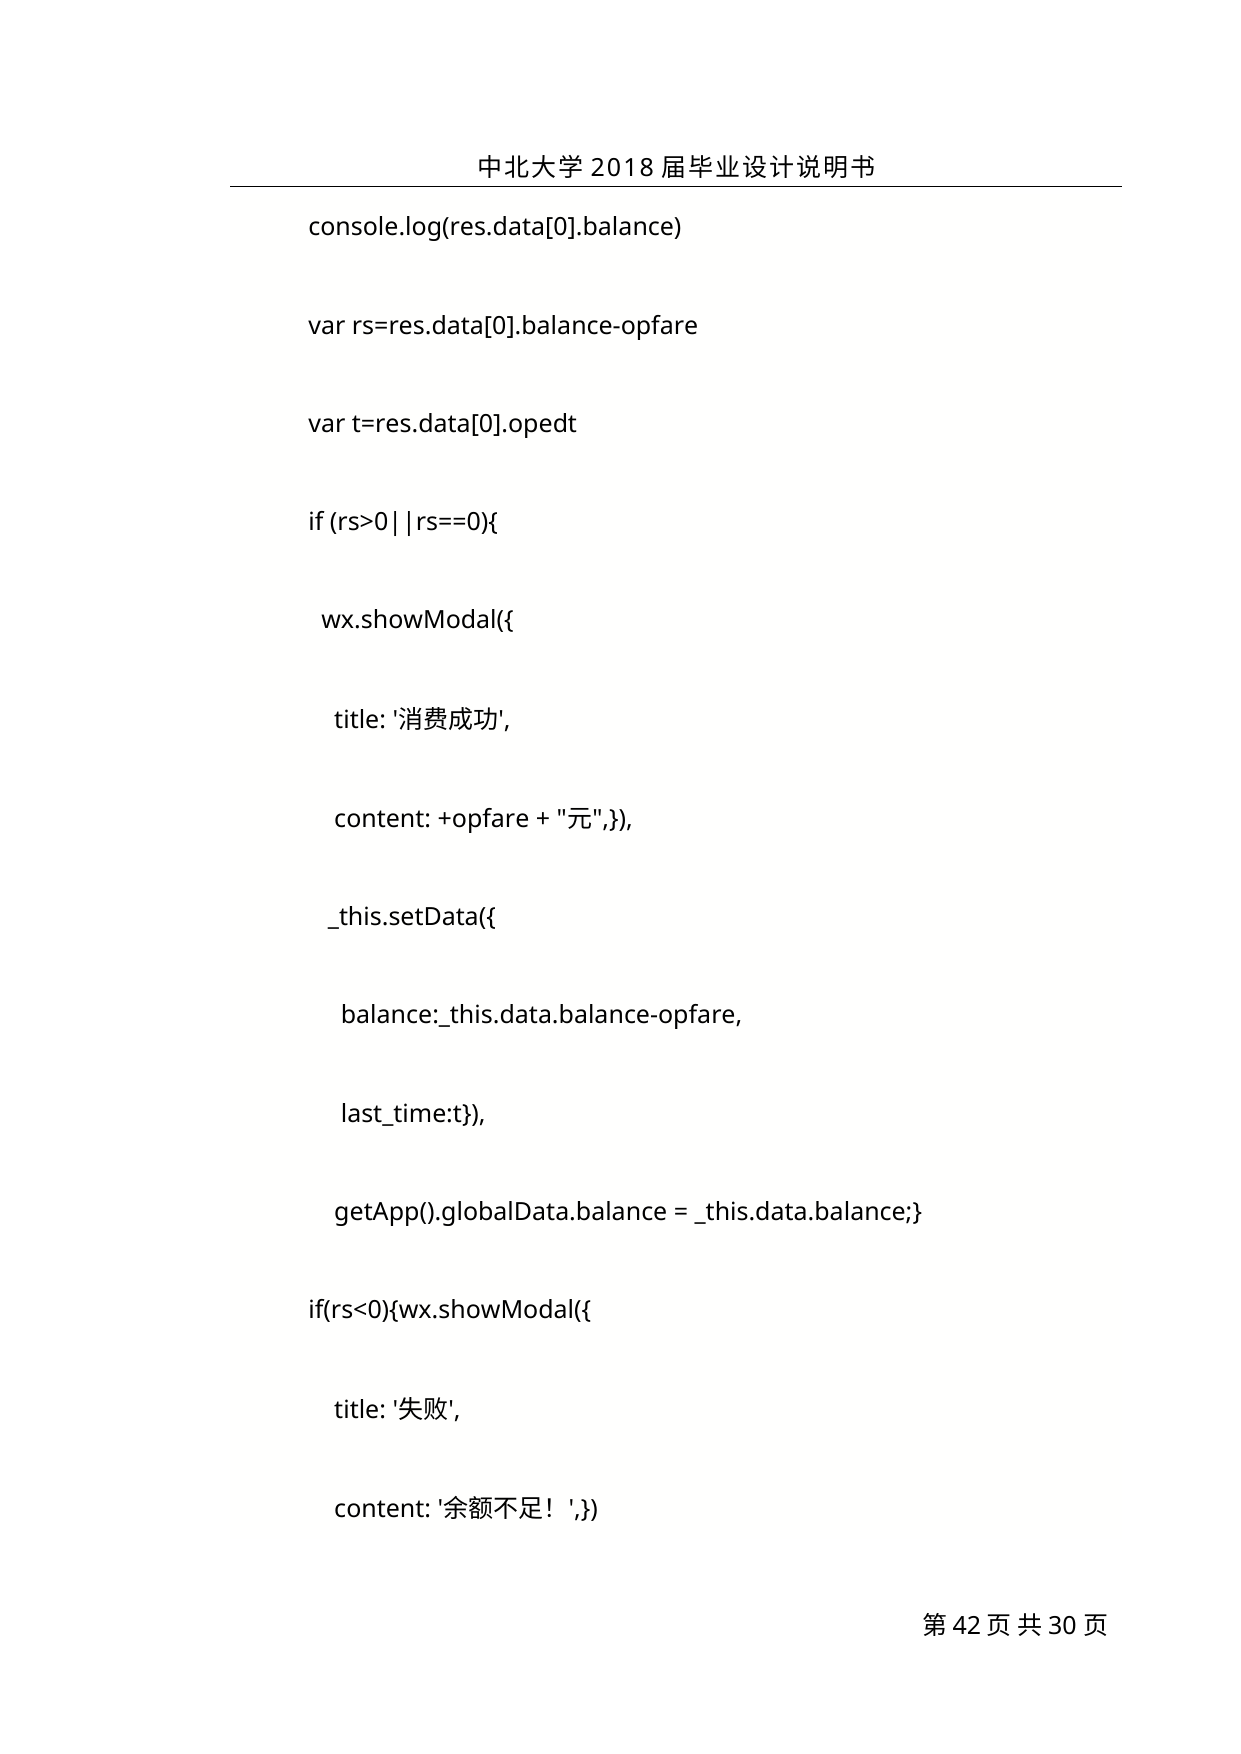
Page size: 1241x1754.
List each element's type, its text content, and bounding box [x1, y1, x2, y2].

text balance:_this.data.balance-opfare, [230, 982, 1122, 1047]
text console.log(res.data[0].balance) [230, 194, 1122, 259]
text content: +opfare + "元",}), [230, 784, 1122, 849]
text content: '余额不足！',}) [230, 1474, 1122, 1539]
text title: '失败', [230, 1375, 1122, 1440]
text last_time:t}), [230, 1080, 1122, 1145]
text var t=res.data[0].opedt [230, 390, 1122, 455]
text _this.setData({ [230, 883, 1122, 948]
text getApp().globalData.balance = _this.data.balance;} [230, 1178, 1122, 1243]
text title: '消费成功', [230, 685, 1122, 750]
text var rs=res.data[0].balance-opfare [230, 292, 1122, 357]
text if (rs>0||rs==0){ [230, 488, 1122, 553]
text wx.showModal({ [230, 587, 1122, 652]
text if(rs<0){wx.showModal({ [230, 1276, 1122, 1341]
